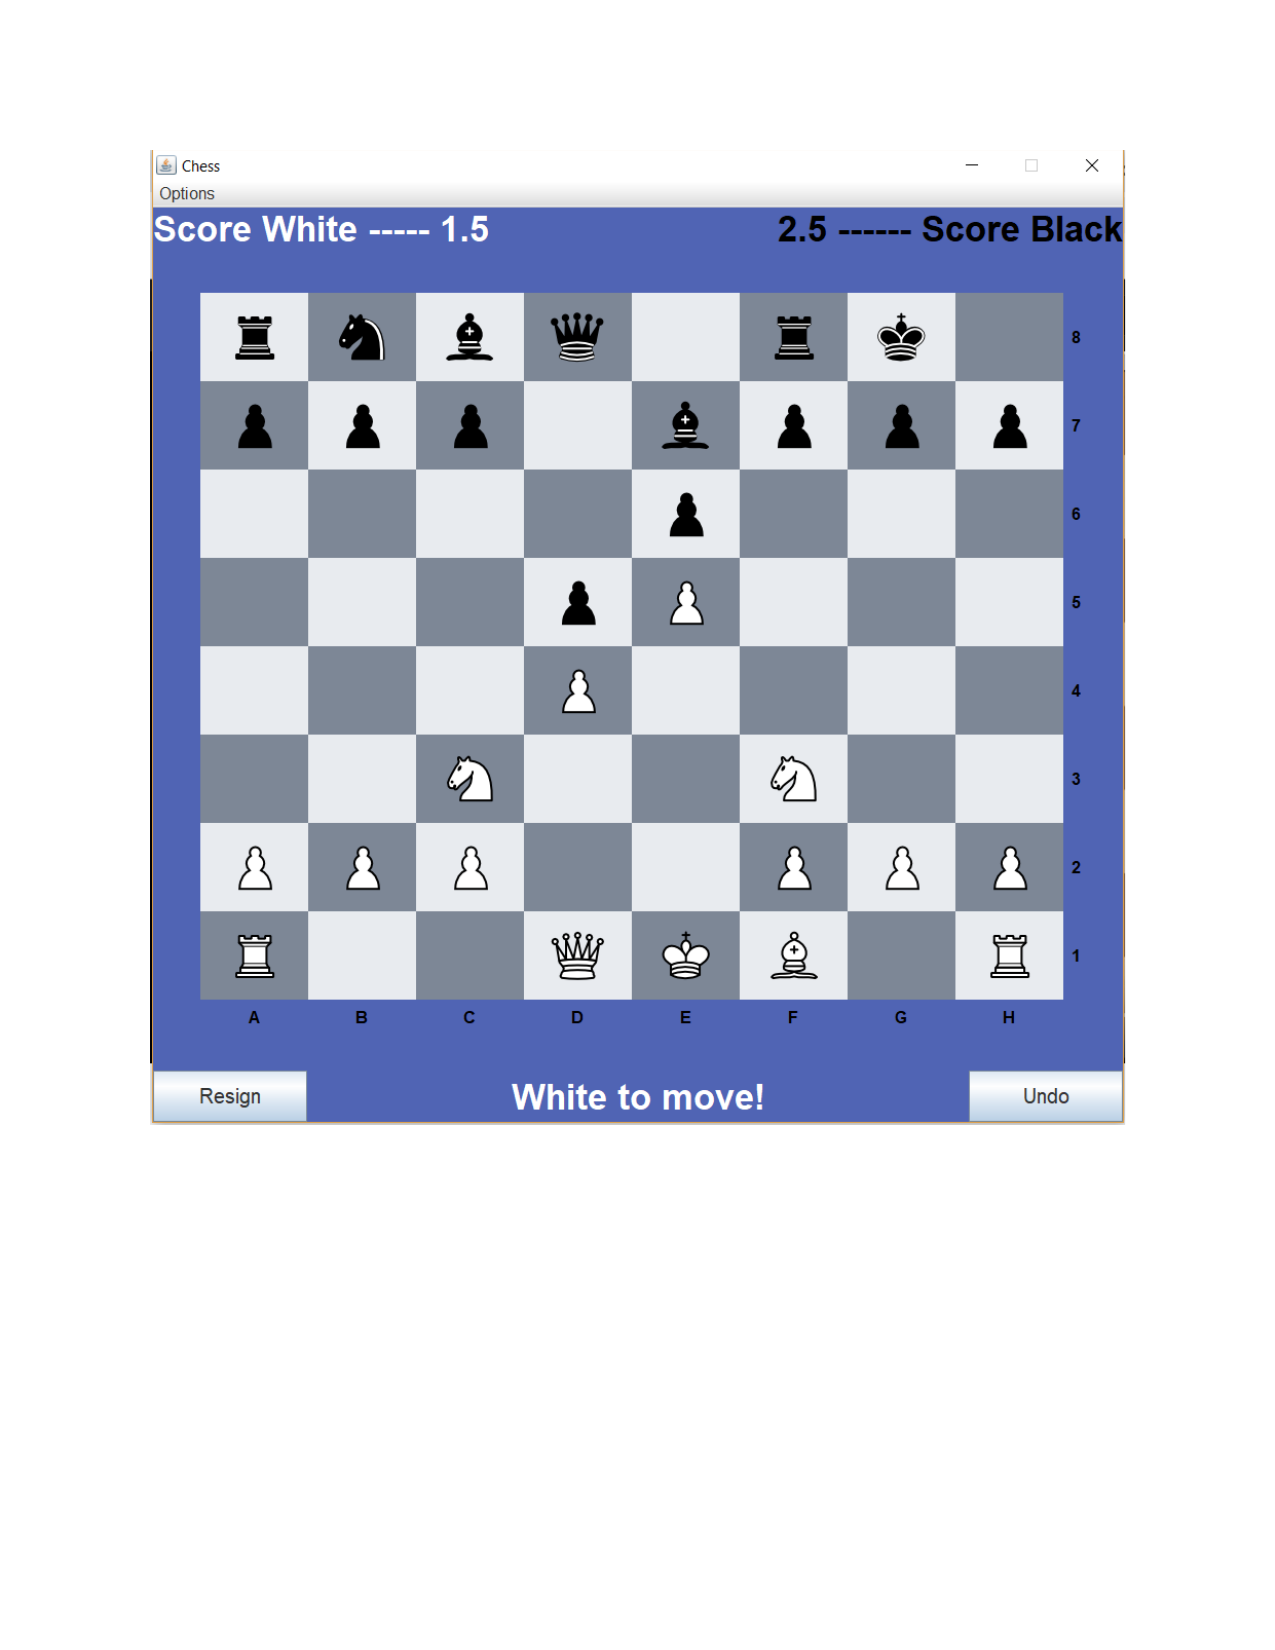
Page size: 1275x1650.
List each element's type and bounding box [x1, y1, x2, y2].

picture [150, 150, 1125, 1125]
